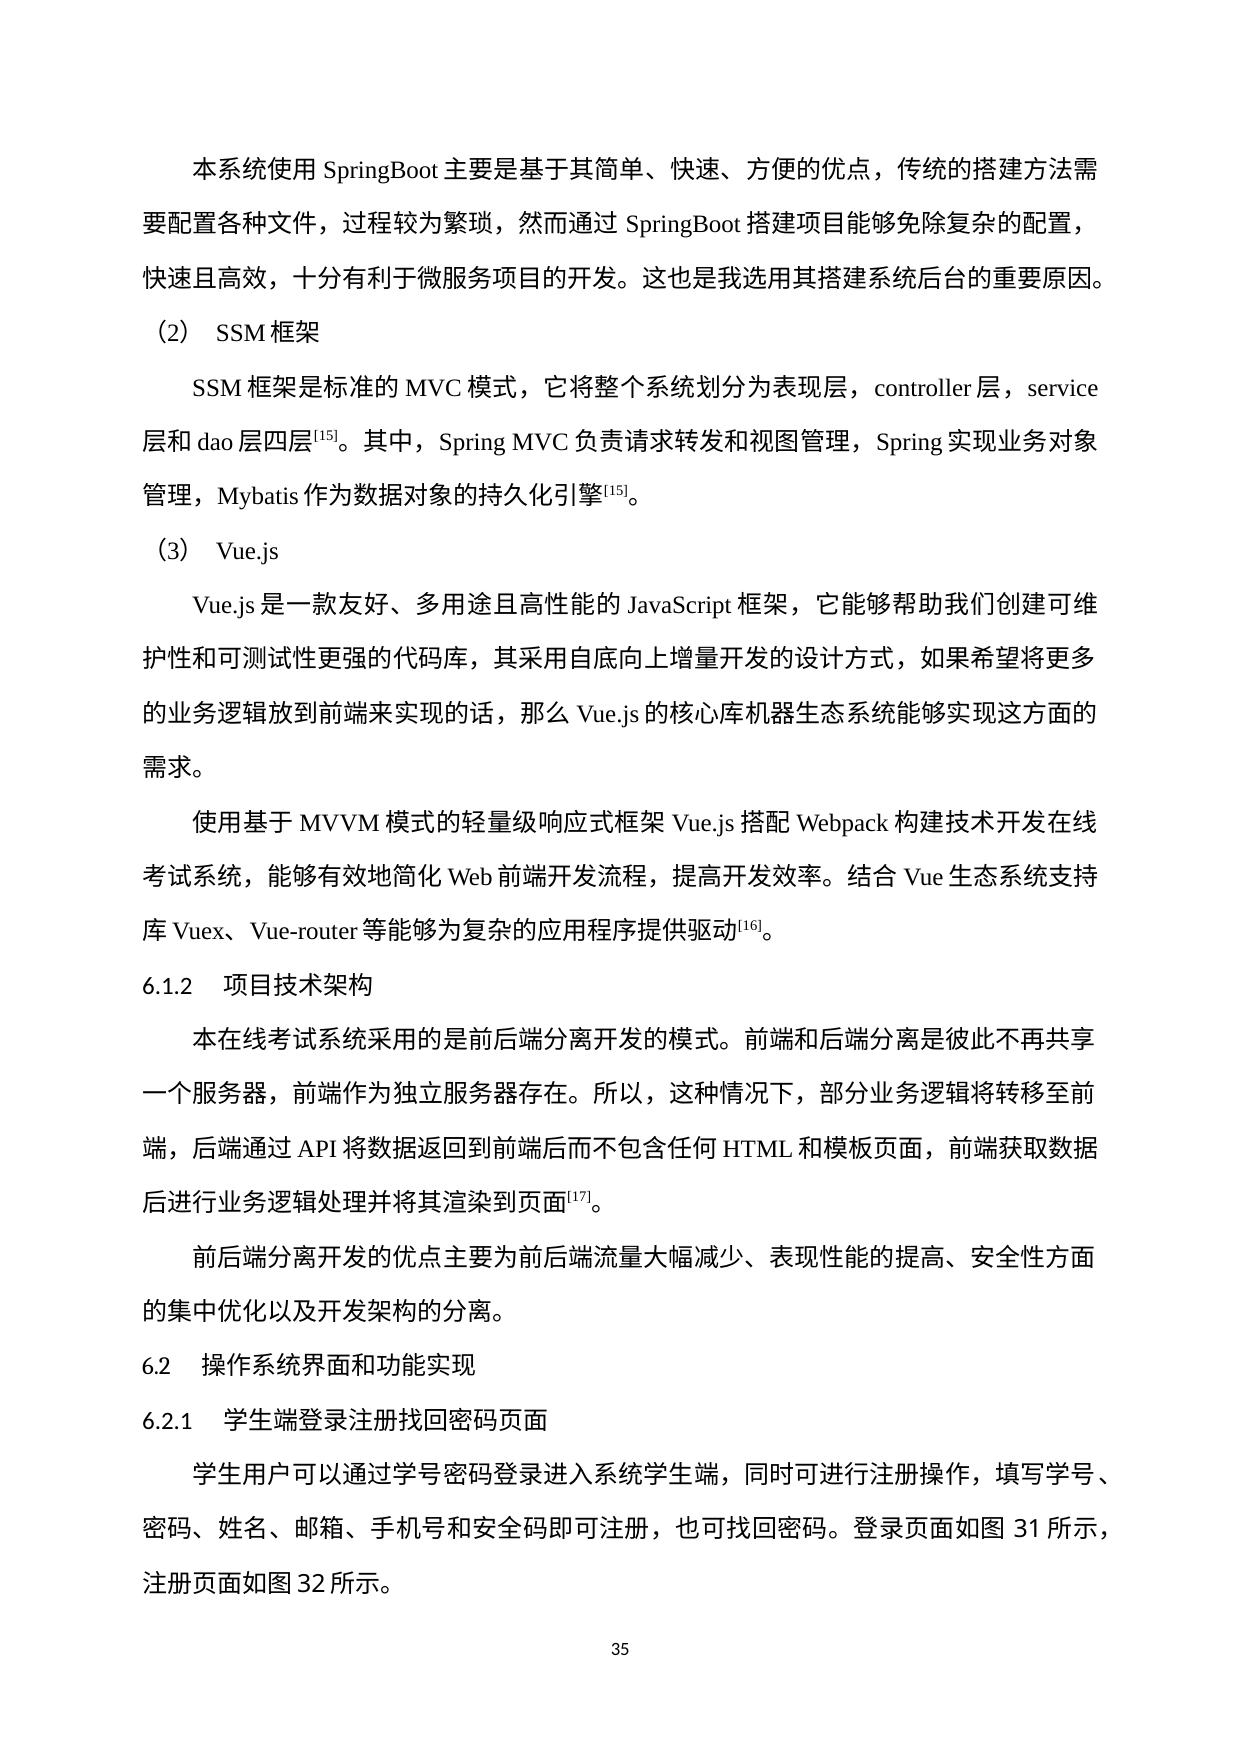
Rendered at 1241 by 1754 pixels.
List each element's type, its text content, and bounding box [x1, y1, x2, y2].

text 前后端分离开发的优点主要为前后端流量大幅减少、表现性能的提高、安全性方面的集中优化以及开发架构的分离。 [142, 1237, 1098, 1328]
text 项目技术架构 [142, 965, 1098, 1001]
list Vue.js [142, 530, 1098, 566]
text Vue.js是一款友好、多用途且高性能的JavaScript框架，它能够帮助我们创建可维护性和可测试性更强的代码库，其采用自底向上增量开发的设计方式，如果希望将更多的业务逻辑放到前端来实现的话，那么Vue.js的核心库机器生态系统能够实现这方面的需求。 [142, 584, 1098, 784]
text 操作系统界面和功能实现 [142, 1346, 1098, 1382]
text 本系统使用SpringBoot主要是基于其简单、快速、方便的优点，传统的搭建方法需要配置各种文件，过程较为繁琐，然而通过SpringBoot搭建项目能够免除复杂的配置，快速且高效，十分有利于微服务项目的开发。这也是我选用其搭建系统后台的重要原因。 [142, 149, 1098, 294]
list SSM框架 [142, 313, 1098, 349]
text SSM框架是标准的MVC模式，它将整个系统划分为表现层，controller层，service层和dao层四层[15]。其中，Spring MVC负责请求转发和视图管理，Spring实现业务对象管理，Mybatis作为数据对象的持久化引擎[15]。 [142, 367, 1098, 512]
text 学生端登录注册找回密码页面 [142, 1400, 1098, 1436]
text 本在线考试系统采用的是前后端分离开发的模式。前端和后端分离是彼此不再共享一个服务器，前端作为独立服务器存在。所以，这种情况下，部分业务逻辑将转移至前端，后端通过API将数据返回到前端后而不包含任何HTML和模板页面，前端获取数据后进行业务逻辑处理并将其渲染到页面[17]。 [142, 1019, 1098, 1219]
text 使用基于MVVM模式的轻量级响应式框架Vue.js搭配Webpack构建技术开发在线考试系统，能够有效地简化Web前端开发流程，提高开发效率。结合Vue生态系统支持库Vuex、Vue-router等能够为复杂的应用程序提供驱动[16]。 [142, 802, 1098, 947]
text 学生用户可以通过学号密码登录进入系统学生端，同时可进行注册操作，填写学号、密码、姓名、邮箱、手机号和安全码即可注册，也可找回密码。登录页面如图31所示，注册页面如图32所示。 [142, 1454, 1098, 1599]
